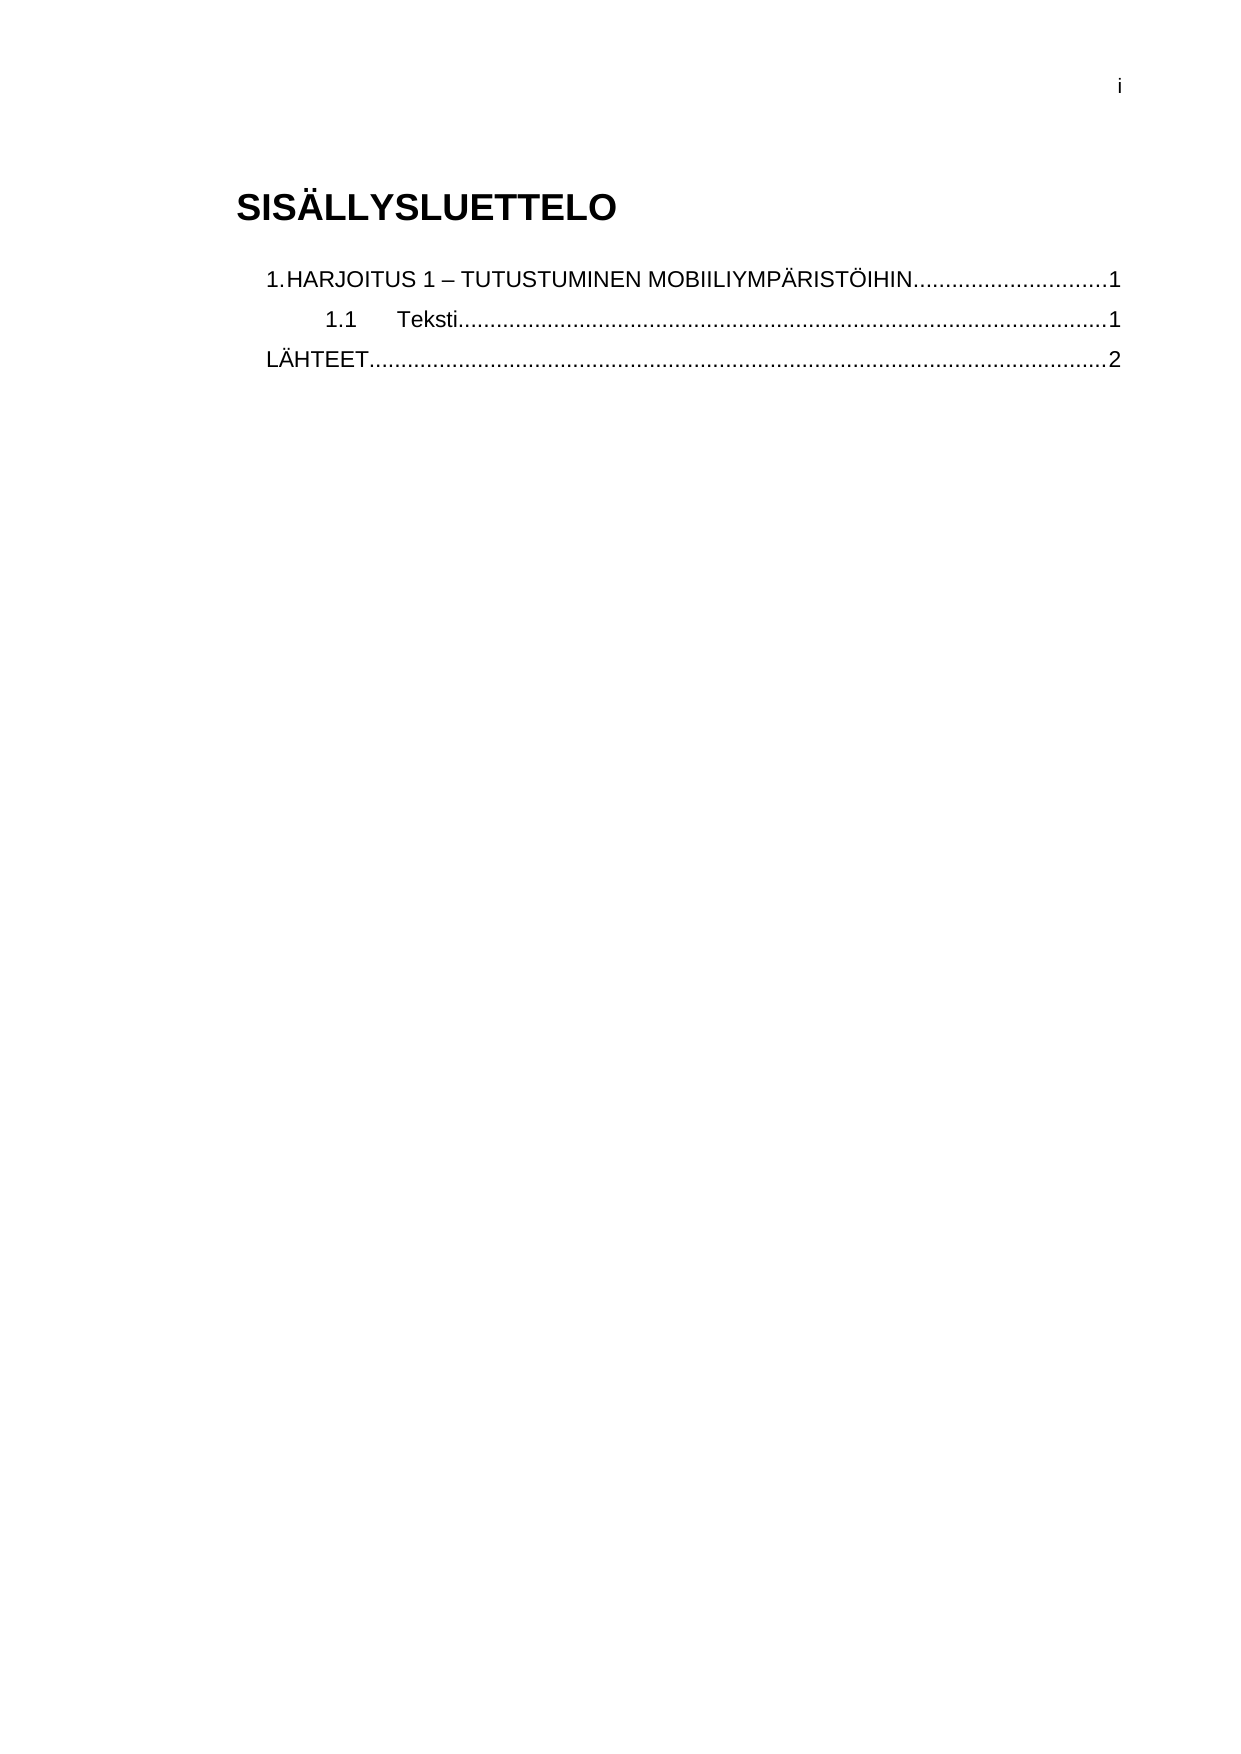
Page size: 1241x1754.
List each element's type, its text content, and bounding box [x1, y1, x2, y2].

subtitle SISÄLLYSLUETTELO [236, 185, 1122, 228]
text 1.1 Teksti 1 [295, 306, 1122, 332]
text 1. Harjoitus 1 – Tutustuminen mobiiliympäristöihin 1 [236, 266, 1122, 292]
text Lähteet 2 [236, 346, 1122, 373]
